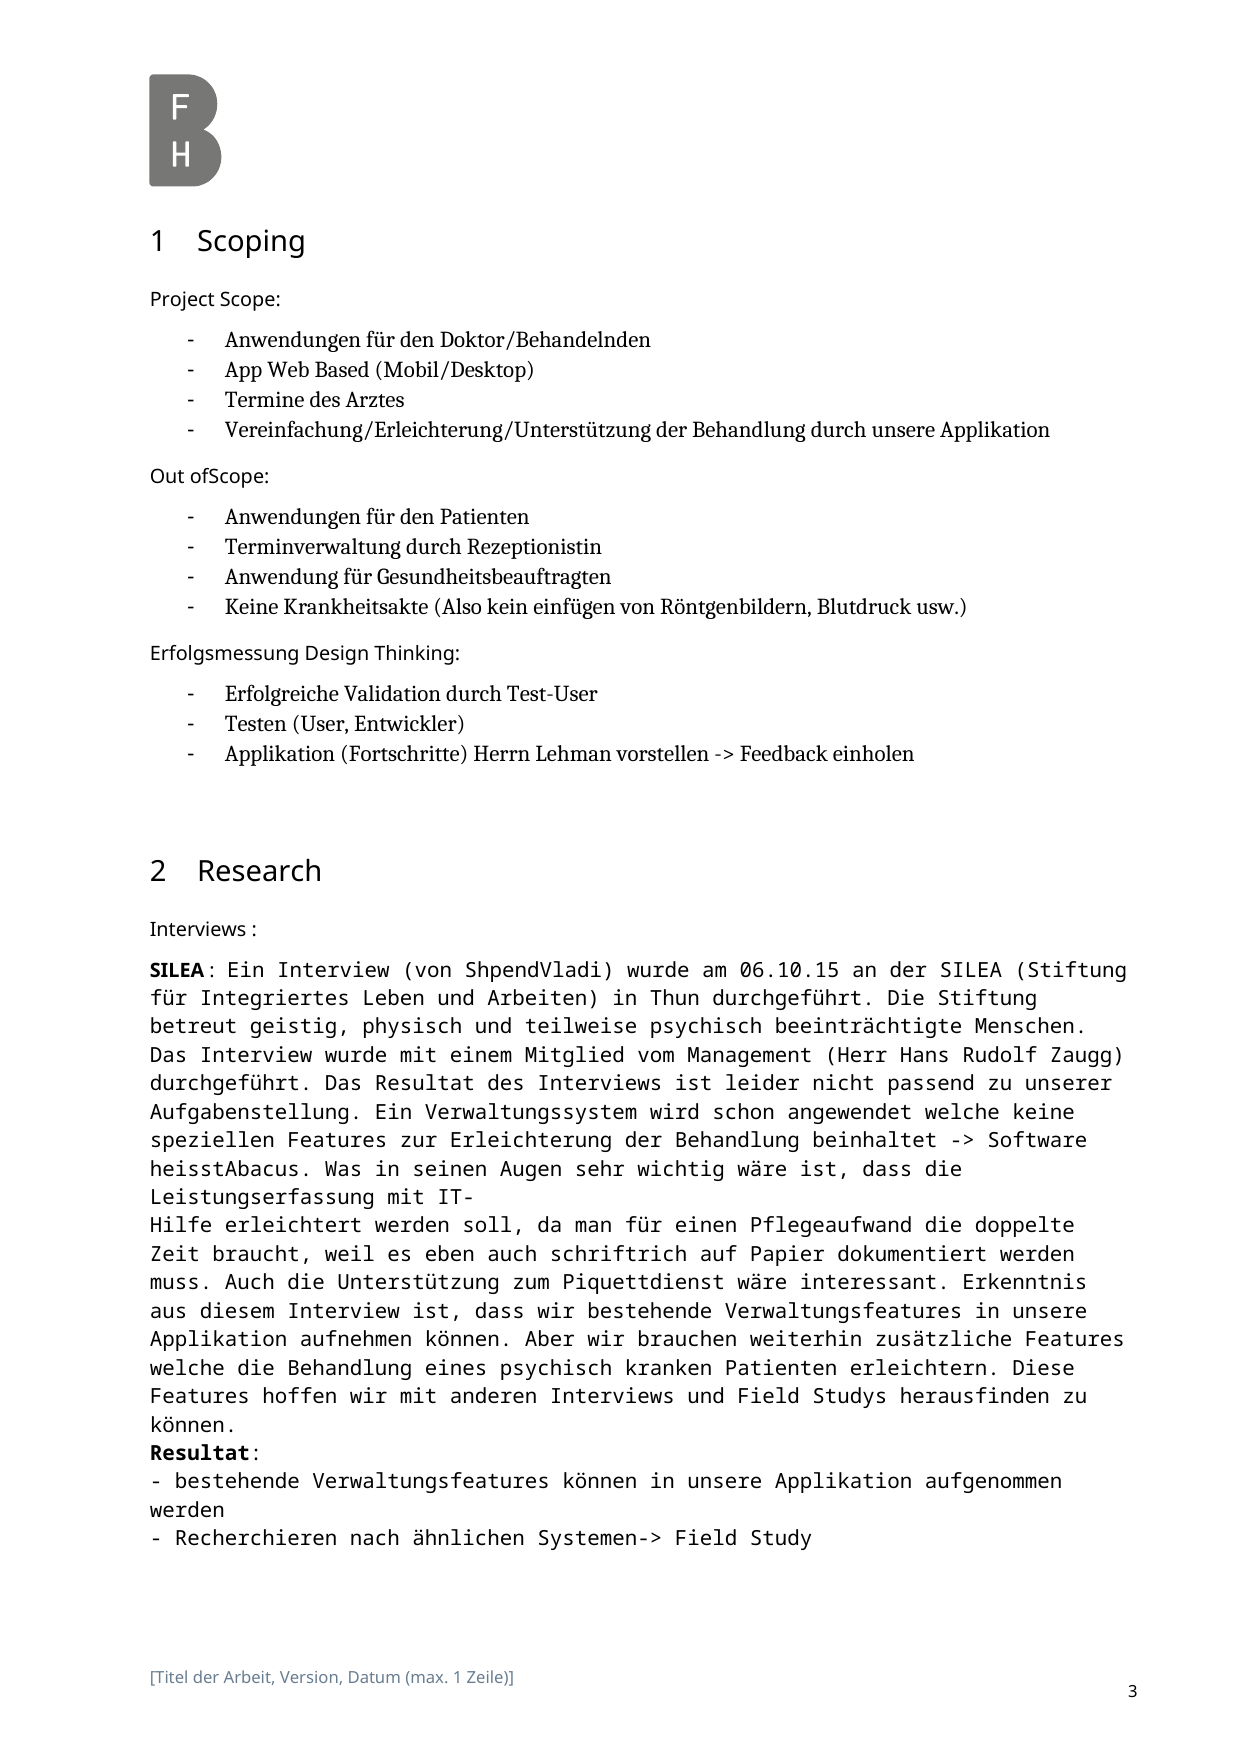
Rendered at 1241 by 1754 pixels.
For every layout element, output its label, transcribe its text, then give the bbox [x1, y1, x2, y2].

text Erfolgsmessung Design Thinking: [149, 639, 1136, 666]
list Termine des Arztes [187, 385, 1136, 413]
list App Web Based (Mobil/Desktop) [187, 355, 1136, 383]
text Resultat: [149, 1438, 1136, 1467]
list Keine Krankheitsakte (Also kein einfügen von Röntgenbildern, Blutdruck usw.) [187, 592, 1136, 620]
text Project Scope: [149, 285, 1136, 312]
subtitle Scoping [149, 221, 1136, 260]
text - bestehende Verwaltungsfeatures können in unsere Applikation aufgenommen werden [149, 1467, 1136, 1523]
text - Recherchieren nach ähnlichen Systemen-> Field Study [149, 1523, 1136, 1552]
list Anwendung für Gesundheitsbeauftragten [187, 562, 1136, 590]
list Terminverwaltung durch Rezeptionistin [187, 532, 1136, 560]
list Vereinfachung/Erleichterung/Unterstützung der Behandlung durch unsere Applikation [187, 415, 1136, 443]
text Out ofScope: [149, 462, 1136, 489]
text SILEA : Ein Interview (von ShpendVladi) wurde am 06.10.15 an der SILEA (Stiftung für Integriertes Leben und Arbeiten) in Thun durchgeführt. Die Stiftung betreut geistig, physisch und teilweise psychisch beeinträchtigte Menschen. Das Interview wurde mit einem Mitglied vom Management (Herr Hans Rudolf Zaugg) durchgeführt. Das Resultat des Interviews ist leider nicht passend zu unserer Aufgabenstellung. Ein Verwaltungssystem wird schon angewendet welche keine speziellen Features zur Erleichterung der Behandlung beinhaltet -> Software heisstAbacus. Was in seinen Augen sehr wichtig wäre ist, dass die Leistungserfassung mit IT- [149, 955, 1136, 1211]
text Interviews : [149, 915, 1136, 942]
list Testen (User, Entwickler) [187, 709, 1136, 737]
list Applikation (Fortschritte) Herrn Lehman vorstellen -> Feedback einholen [187, 739, 1136, 767]
subtitle Research [149, 851, 1136, 890]
list Anwendungen für den Patienten [187, 502, 1136, 530]
text Hilfe erleichtert werden soll, da man für einen Pflegeaufwand die doppelte Zeit braucht, weil es eben auch schriftrich auf Papier dokumentiert werden muss. Auch die Unterstützung zum Piquettdienst wäre interessant. Erkenntnis aus diesem Interview ist, dass wir bestehende Verwaltungsfeatures in unsere Applikation aufnehmen können. Aber wir brauchen weiterhin zusätzliche Features welche die Behandlung eines psychisch kranken Patienten erleichtern. Diese Features hoffen wir mit anderen Interviews und Field Studys herausfinden zu können. [149, 1211, 1136, 1438]
list Erfolgreiche Validation durch Test-User [187, 679, 1136, 707]
list Anwendungen für den Doktor/Behandelnden [187, 325, 1136, 353]
